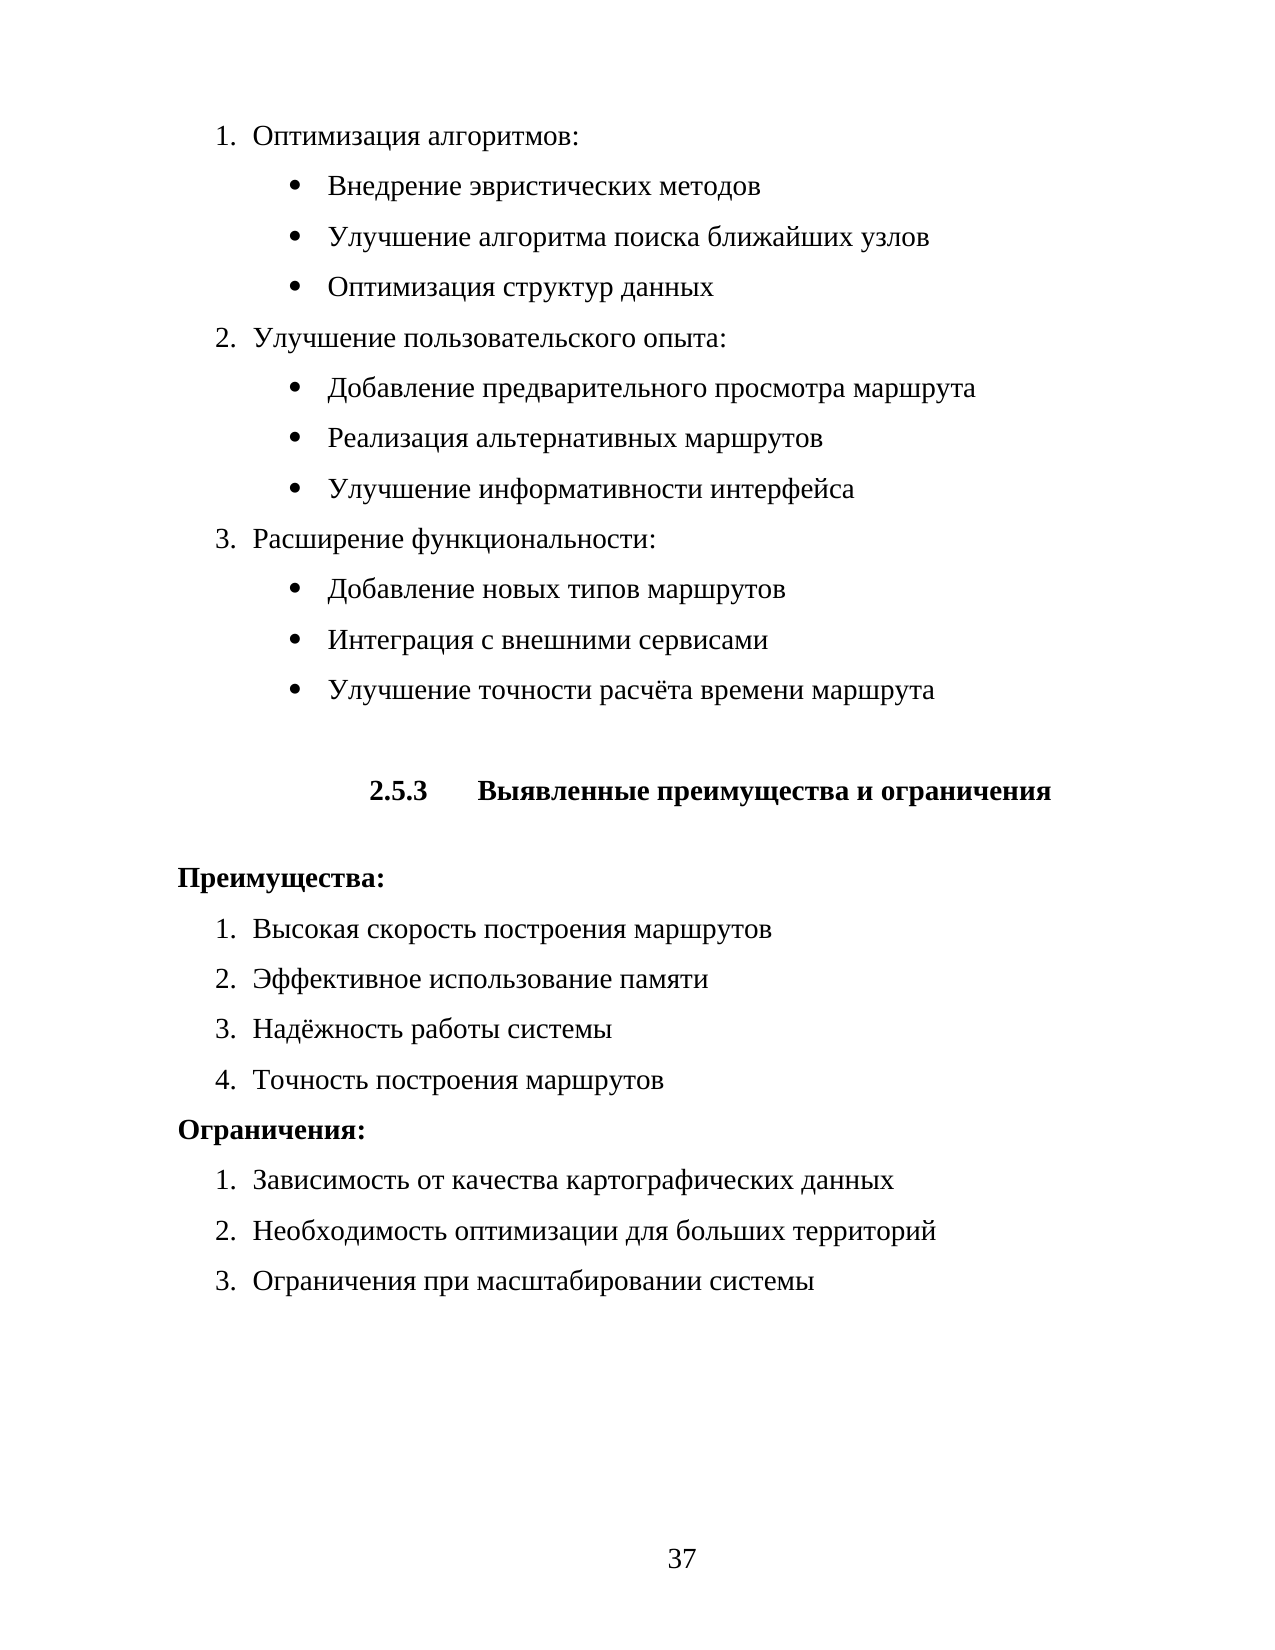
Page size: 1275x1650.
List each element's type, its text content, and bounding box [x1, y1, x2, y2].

list Ограничения при масштабировании системы [215, 1263, 1216, 1297]
list Улучшение информативности интерфейса [290, 471, 1216, 504]
list Оптимизация алгоритмов: [215, 118, 1216, 152]
list Оптимизация структур данных [290, 269, 1216, 303]
list Улучшение точности расчёта времени маршрута [290, 672, 1216, 706]
list Высокая скорость построения маршрутов [215, 911, 1216, 944]
list Эффективное использование памяти [215, 961, 1216, 995]
list Расширение функциональности: [215, 521, 1216, 555]
list Добавление новых типов маршрутов [290, 572, 1216, 605]
list Необходимость оптимизации для больших территорий [215, 1213, 1216, 1246]
list Ограничения: [177, 1112, 1216, 1146]
list Добавление предварительного просмотра маршрута [290, 370, 1216, 404]
list Реализация альтернативных маршрутов [290, 420, 1216, 454]
list Преимущества: [177, 861, 1216, 894]
list Внедрение эвристических методов [290, 168, 1216, 202]
list Точность построения маршрутов [215, 1062, 1216, 1095]
list Интеграция с внешними сервисами [290, 622, 1216, 656]
list Зависимость от качества картографических данных [215, 1162, 1216, 1196]
list Улучшение алгоритма поиска ближайших узлов [290, 219, 1216, 252]
subtitle Выявленные преимущества и ограничения [310, 773, 1216, 806]
list Надёжность работы системы [215, 1012, 1216, 1045]
list Улучшение пользовательского опыта: [215, 320, 1216, 353]
